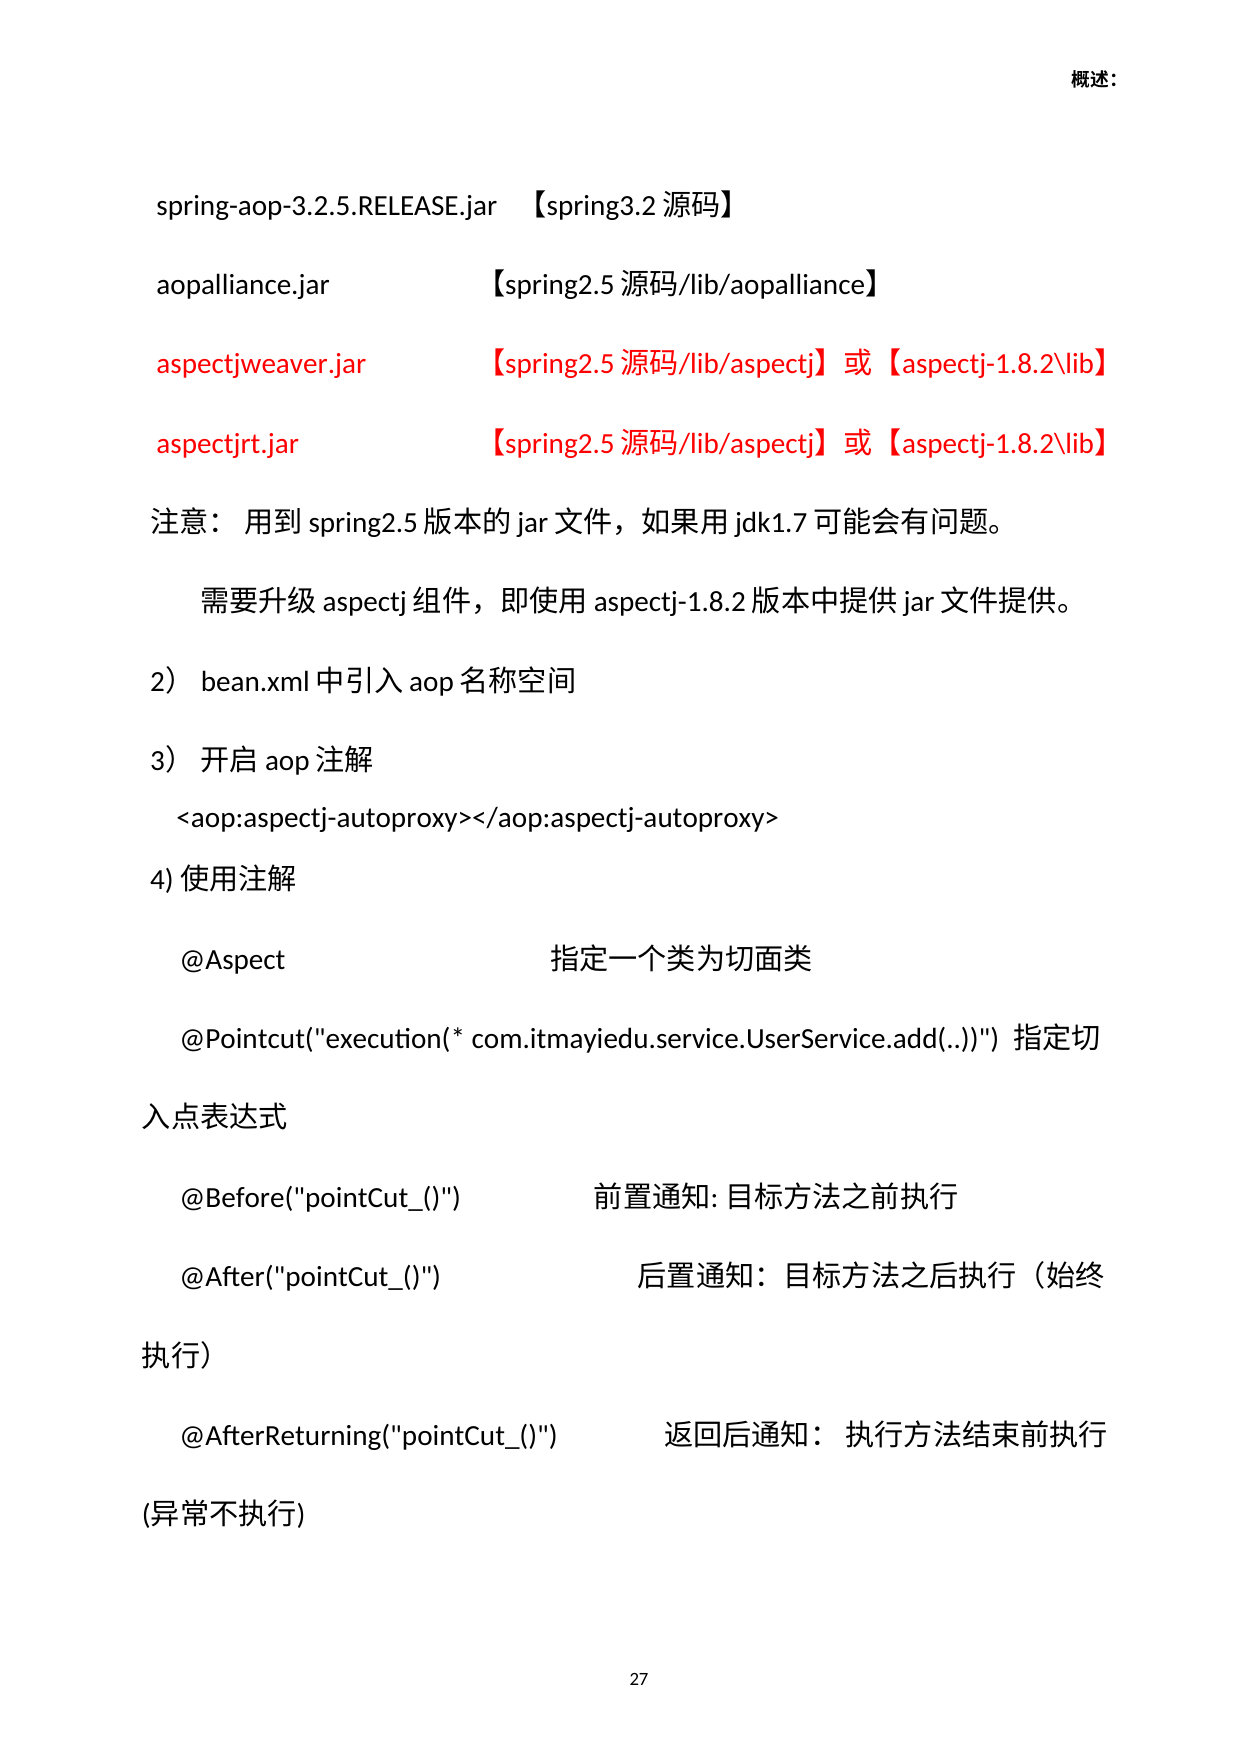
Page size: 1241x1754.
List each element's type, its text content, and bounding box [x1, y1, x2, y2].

text 2） bean.xml中引入aop名称空间 [112, 639, 1128, 718]
text aspectjweaver.jar 【spring2.5源码/lib/aspectj】或【aspectj-1.8.2\lib】 [112, 321, 1128, 401]
text aspectjrt.jar 【spring2.5源码/lib/aspectj】或【aspectj-1.8.2\lib】 [112, 401, 1128, 480]
text 需要升级aspectj组件，即使用aspectj-1.8.2版本中提供jar文件提供。 [112, 559, 1128, 639]
text 3） 开启aop注解 [112, 718, 1128, 798]
text @AfterReturning("pointCut_()") 返回后通知： 执行方法结束前执行(异常不执行) [142, 1393, 1128, 1552]
text @Before("pointCut_()") 前置通知: 目标方法之前执行 [142, 1155, 1128, 1234]
text @Pointcut("execution(* com.itmayiedu.service.UserService.add(..))") 指定切入点表达式 [142, 996, 1128, 1155]
text @After("pointCut_()") 后置通知：目标方法之后执行（始终执行） [142, 1234, 1128, 1393]
text @Aspect 指定一个类为切面类 [142, 917, 1128, 996]
text aopalliance.jar 【spring2.5源码/lib/aopalliance】 [112, 242, 1128, 321]
text 注意： 用到spring2.5版本的jar文件，如果用jdk1.7可能会有问题。 [112, 480, 1128, 559]
text 4) 使用注解 [112, 837, 1128, 917]
text <aop:aspectj-autoproxy></aop:aspectj-autoproxy> [112, 798, 1128, 837]
text spring-aop-3.2.5.RELEASE.jar 【spring3.2源码】 [112, 163, 1128, 242]
